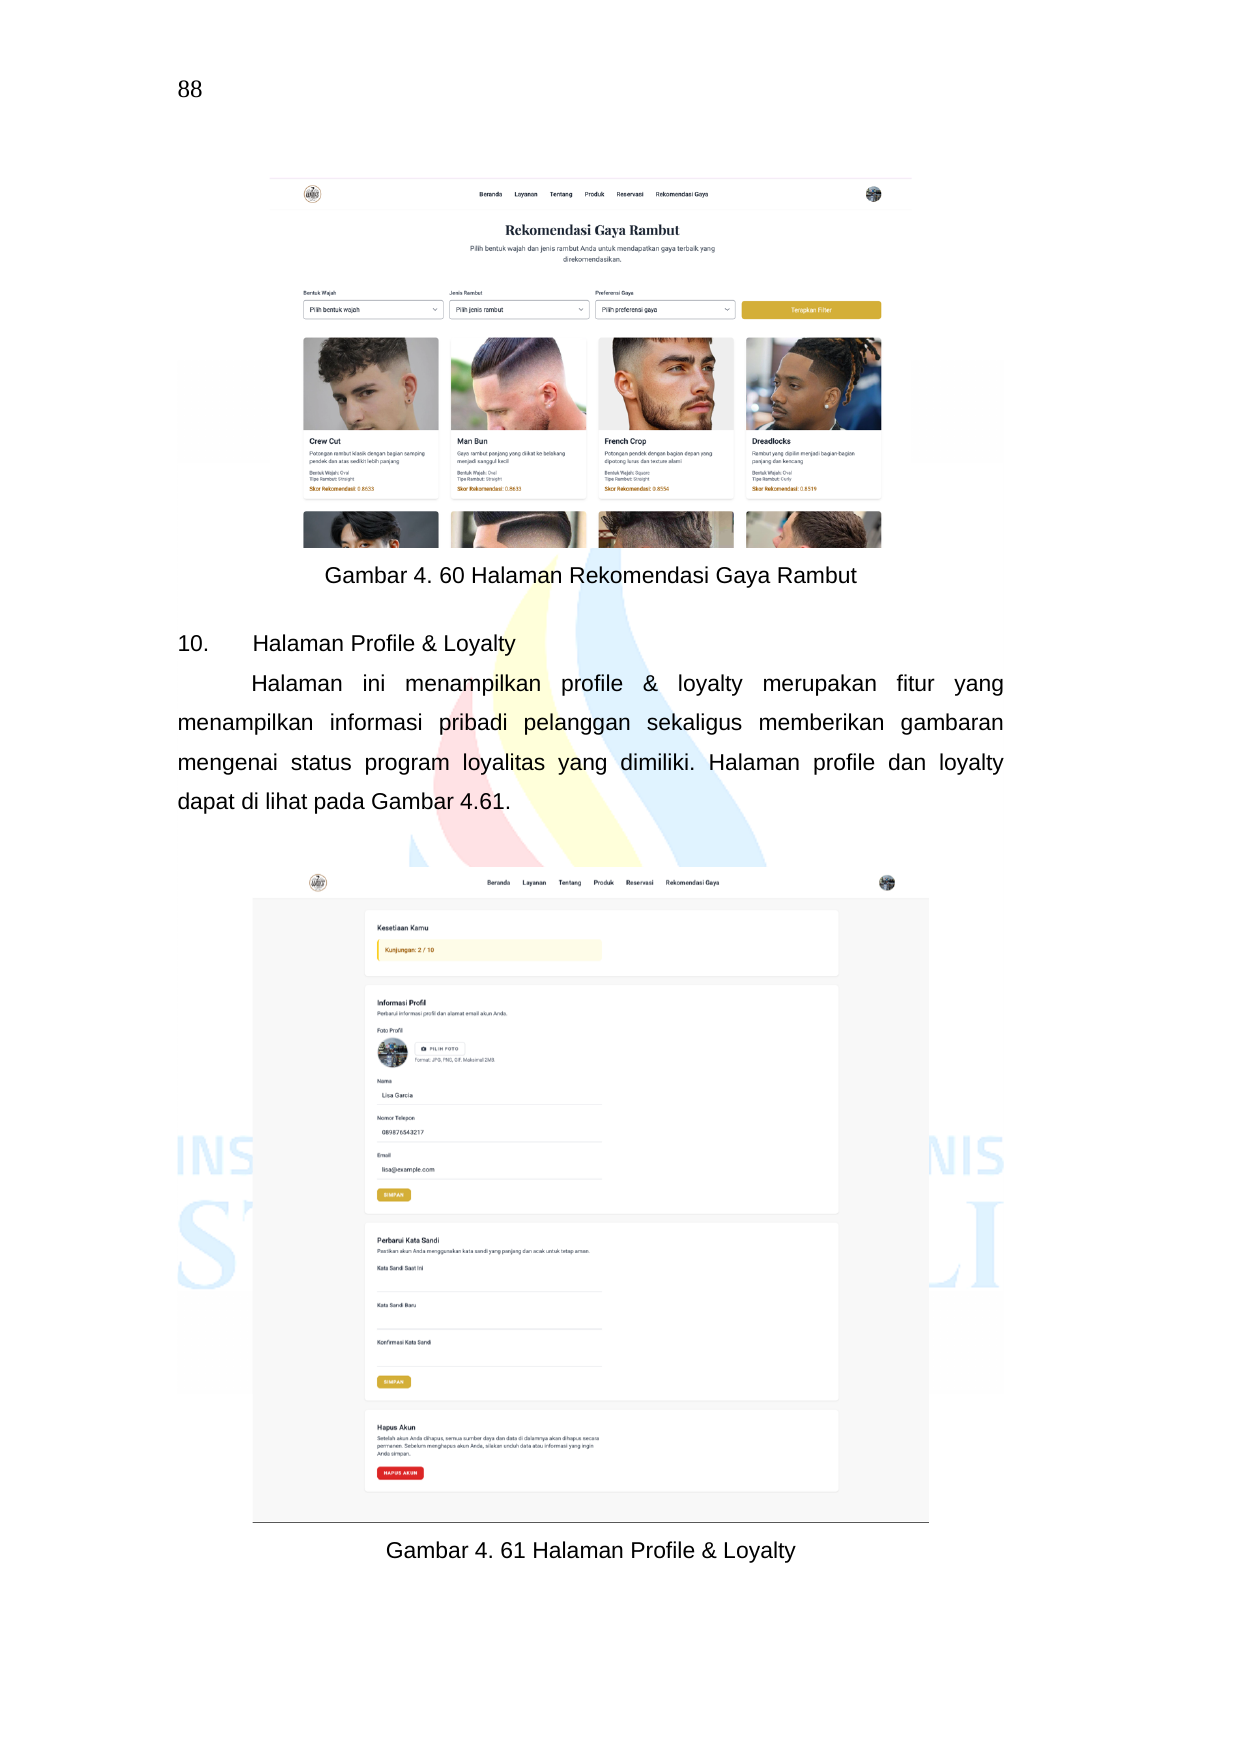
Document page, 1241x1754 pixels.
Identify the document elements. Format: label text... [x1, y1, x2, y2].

text Gambar 4. 60 Halaman Rekomendasi Gaya Rambut [177, 562, 1004, 588]
picture [269, 177, 912, 548]
text Gambar 4. 61 Halaman Profile & Loyalty [177, 1537, 1004, 1563]
text Halaman ini menampilkan profile & loyalty merupakan fitur yang menampilkan informasi pribadi pelanggan sekaligus memberikan gambaran mengenai status program loyalitas yang dimiliki. Halaman profile dan loyalty dapat di lihat pada Gambar 4.61. [177, 670, 1004, 814]
list Halaman Profile & Loyalty [177, 630, 1004, 657]
picture [252, 867, 929, 1523]
